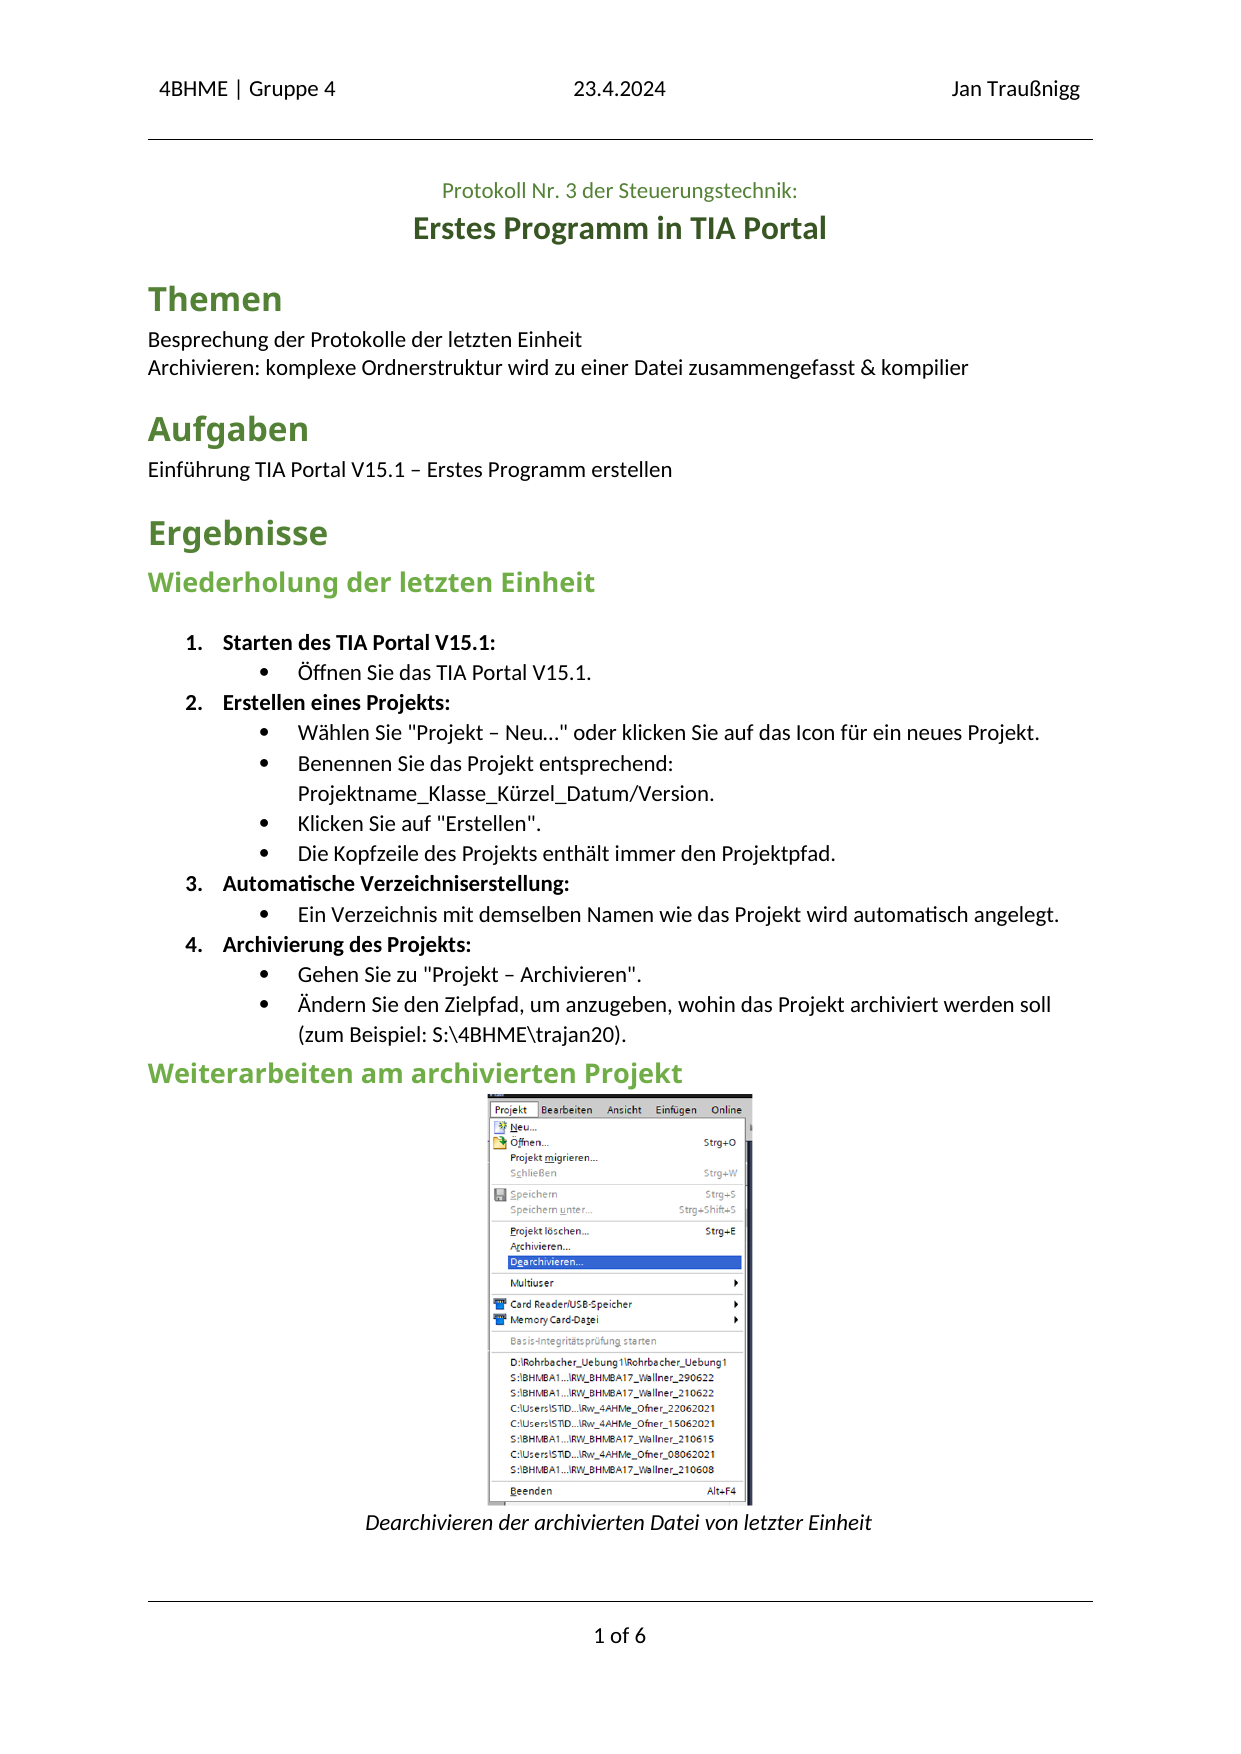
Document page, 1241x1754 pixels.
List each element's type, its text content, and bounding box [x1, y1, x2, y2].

list Ein Verzeichnis mit demselben Namen wie das Projekt wird automatisch angelegt. [260, 900, 1093, 928]
text Erstes Programm in TIA Portal [148, 207, 1093, 248]
subtitle Ergebnisse [148, 510, 1093, 555]
subtitle Wiederholung der letzten Einheit [148, 563, 1093, 600]
subtitle Aufgaben [148, 406, 1093, 451]
subtitle Themen [148, 276, 1093, 321]
text Einführung TIA Portal V15.1 – Erstes Programm erstellen [148, 455, 1093, 483]
list Benennen Sie das Projekt entsprechend: Projektname_Klasse_Kürzel_Datum/Version. [260, 749, 1093, 807]
list Erstellen eines Projekts: [185, 688, 1093, 716]
list Wählen Sie "Projekt – Neu…" oder klicken Sie auf das Icon für ein neues Projekt. [260, 718, 1093, 747]
list Starten des TIA Portal V15.1: [185, 628, 1093, 656]
subtitle Weiterarbeiten am archivierten Projekt [148, 1055, 1093, 1092]
list Die Kopfzeile des Projekts enthält immer den Projektpfad. [260, 839, 1093, 867]
text Dearchivieren der archivierten Datei von letzter Einheit [148, 1508, 1093, 1536]
list Archivierung des Projekts: [185, 930, 1093, 958]
list Gehen Sie zu "Projekt – Archivieren". [260, 960, 1093, 988]
list Klicken Sie auf "Erstellen". [260, 809, 1093, 837]
list Ändern Sie den Zielpfad, um anzugeben, wohin das Projekt archiviert werden soll (zum Beispiel: S:\4BHME\trajan20). [260, 990, 1093, 1049]
list Öffnen Sie das TIA Portal V15.1. [260, 658, 1093, 686]
text Archivieren: komplexe Ordnerstruktur wird zu einer Datei zusammengefasst & kompilier [148, 353, 1093, 381]
text Protokoll Nr. 3 der Steuerungstechnik: [148, 177, 1093, 205]
text Besprechung der Protokolle der letzten Einheit [148, 325, 1093, 353]
list Automatische Verzeichniserstellung: [185, 869, 1093, 898]
